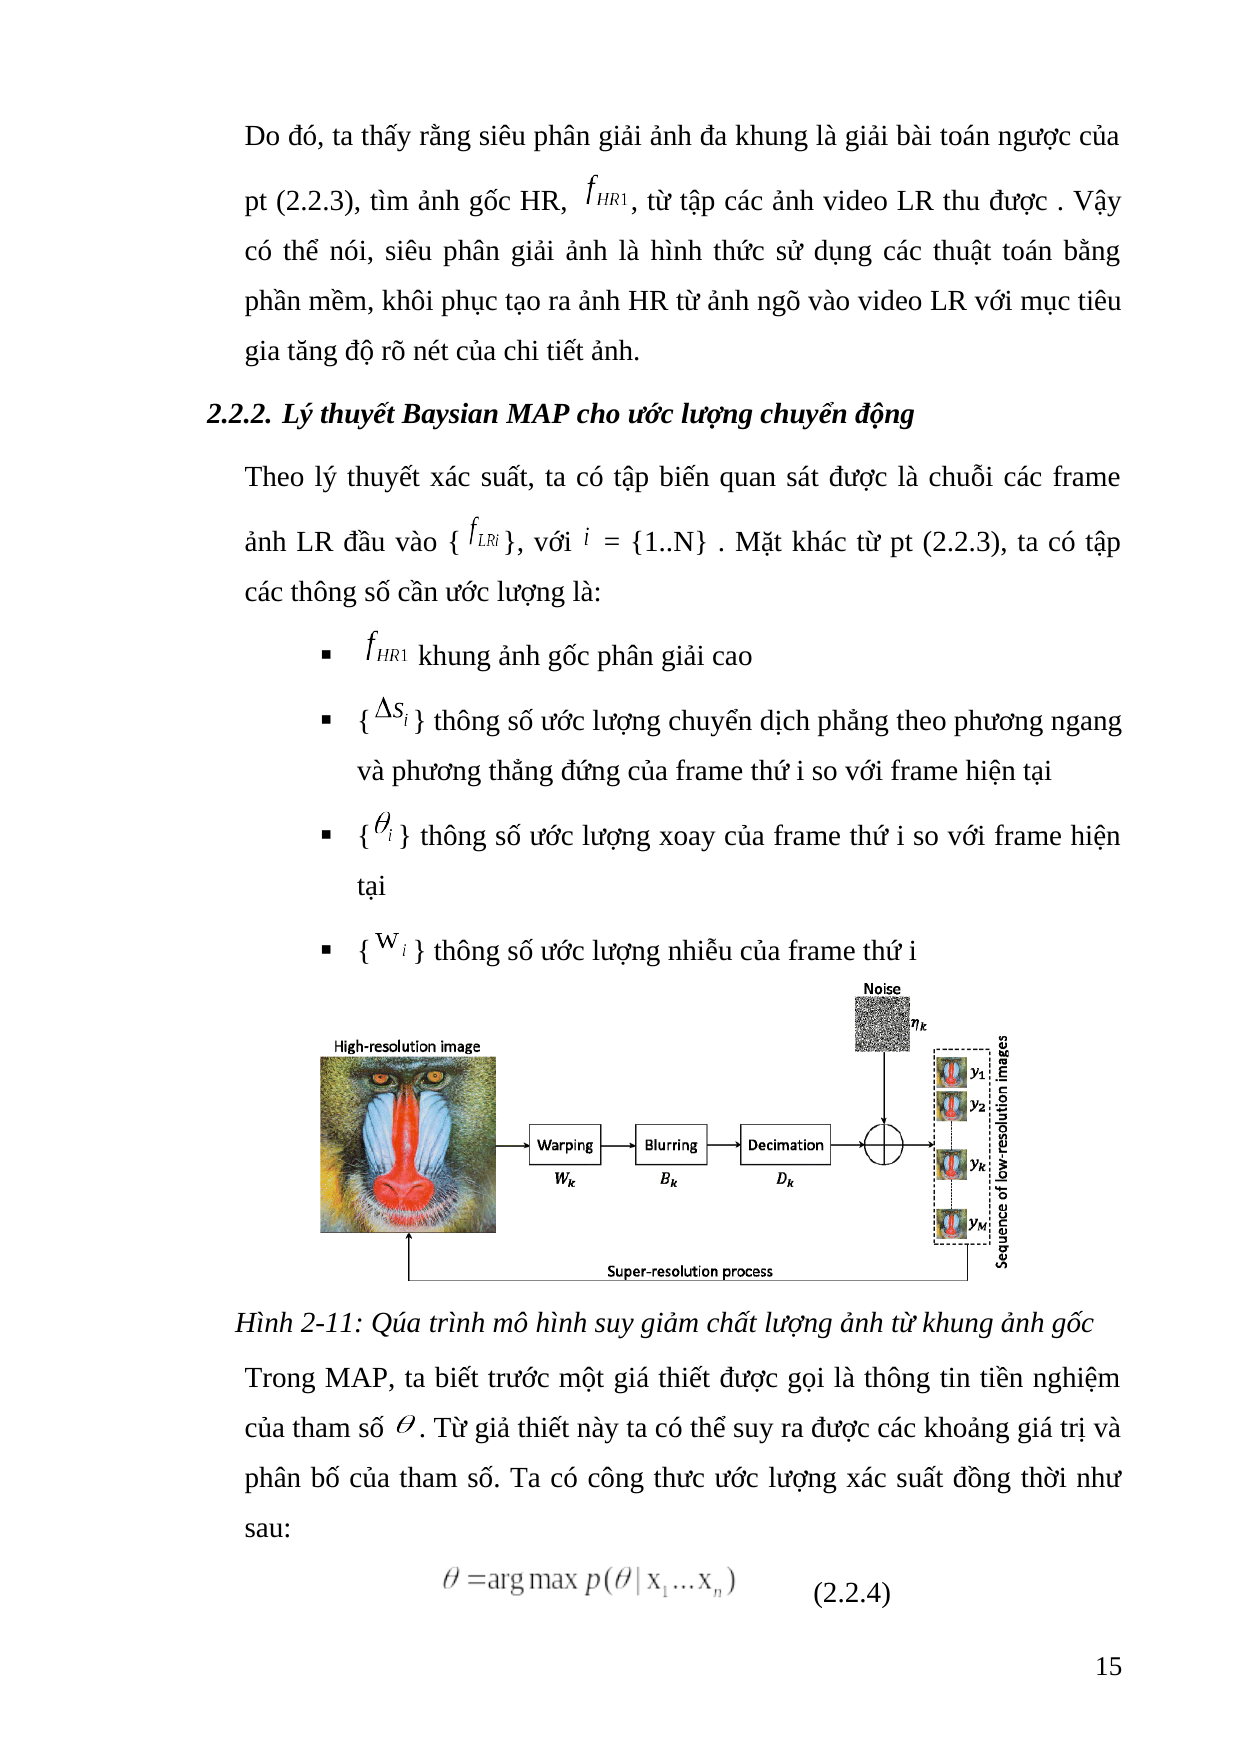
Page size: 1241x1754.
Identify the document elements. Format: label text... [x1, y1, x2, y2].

subtitle Lý thuyết Baysian MAP cho ước lượng chuyển động [207, 396, 1122, 430]
text Do đó, ta thấy rằng siêu phân giải ảnh đa khung là giải bài toán ngược của pt (2.2.3), tìm ảnh gốc HR, , từ tập các ảnh video LR thu được . Vậy có thể nói, siêu phân giải ảnh là hình thức sử dụng các thuật toán bằng phần mềm, khôi phục tạo ra ảnh HR từ ảnh ngõ vào video LR với mục tiêu gia tăng độ rõ nét của chi tiết ảnh. [244, 118, 1122, 367]
text Hình 2-11: Qúa trình mô hình suy giảm chất lượng ảnh từ khung ảnh gốc [207, 1305, 1122, 1339]
list {} thông số ước lượng xoay của frame thứ i so với frame hiện tại [319, 804, 1122, 902]
picture [320, 983, 1009, 1281]
list {} thông số ước lượng nhiễu của frame thứ i [319, 919, 1122, 966]
text (2.2.4) [207, 1561, 1122, 1609]
text Theo lý thuyết xác suất, ta có tập biến quan sát được là chuỗi các frame ảnh LR đầu vào {}, với = {1..N} . Mặt khác từ pt (2.2.3), ta có tập các thông số cần ước lượng là: [244, 459, 1122, 607]
list khung ảnh gốc phân giải cao [319, 624, 1122, 672]
text Trong MAP, ta biết trước một giá thiết được gọi là thông tin tiền nghiệm của tham số . Từ giả thiết này ta có thể suy ra được các khoảng giá trị và phân bố của tham số. Ta có công thưc ước lượng xác suất đồng thời như sau: [244, 1360, 1122, 1544]
list {} thông số ước lượng chuyển dịch phẳng theo phương ngang và phương thẳng đứng của frame thứ i so với frame hiện tại [319, 689, 1122, 787]
